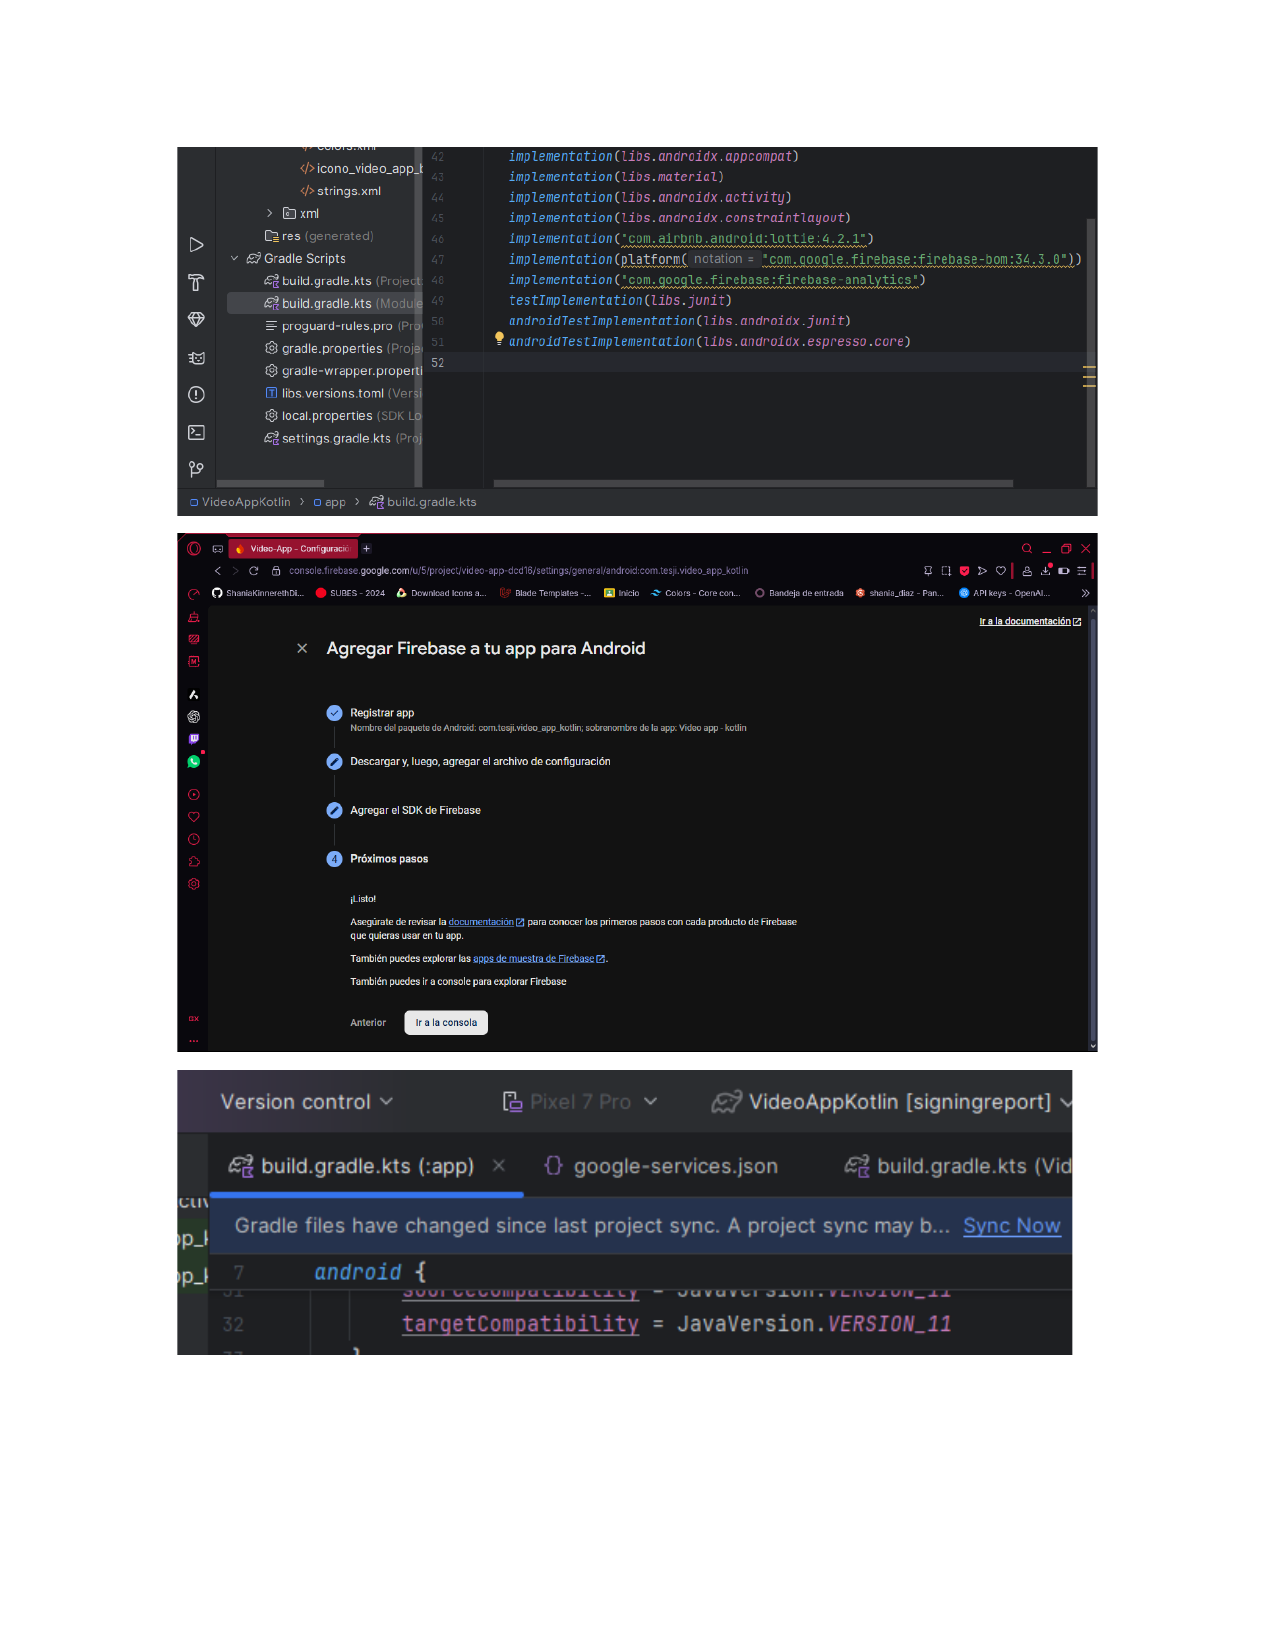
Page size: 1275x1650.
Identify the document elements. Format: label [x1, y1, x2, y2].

picture [177, 1070, 1073, 1355]
picture [177, 533, 1098, 1052]
picture [177, 147, 1098, 516]
